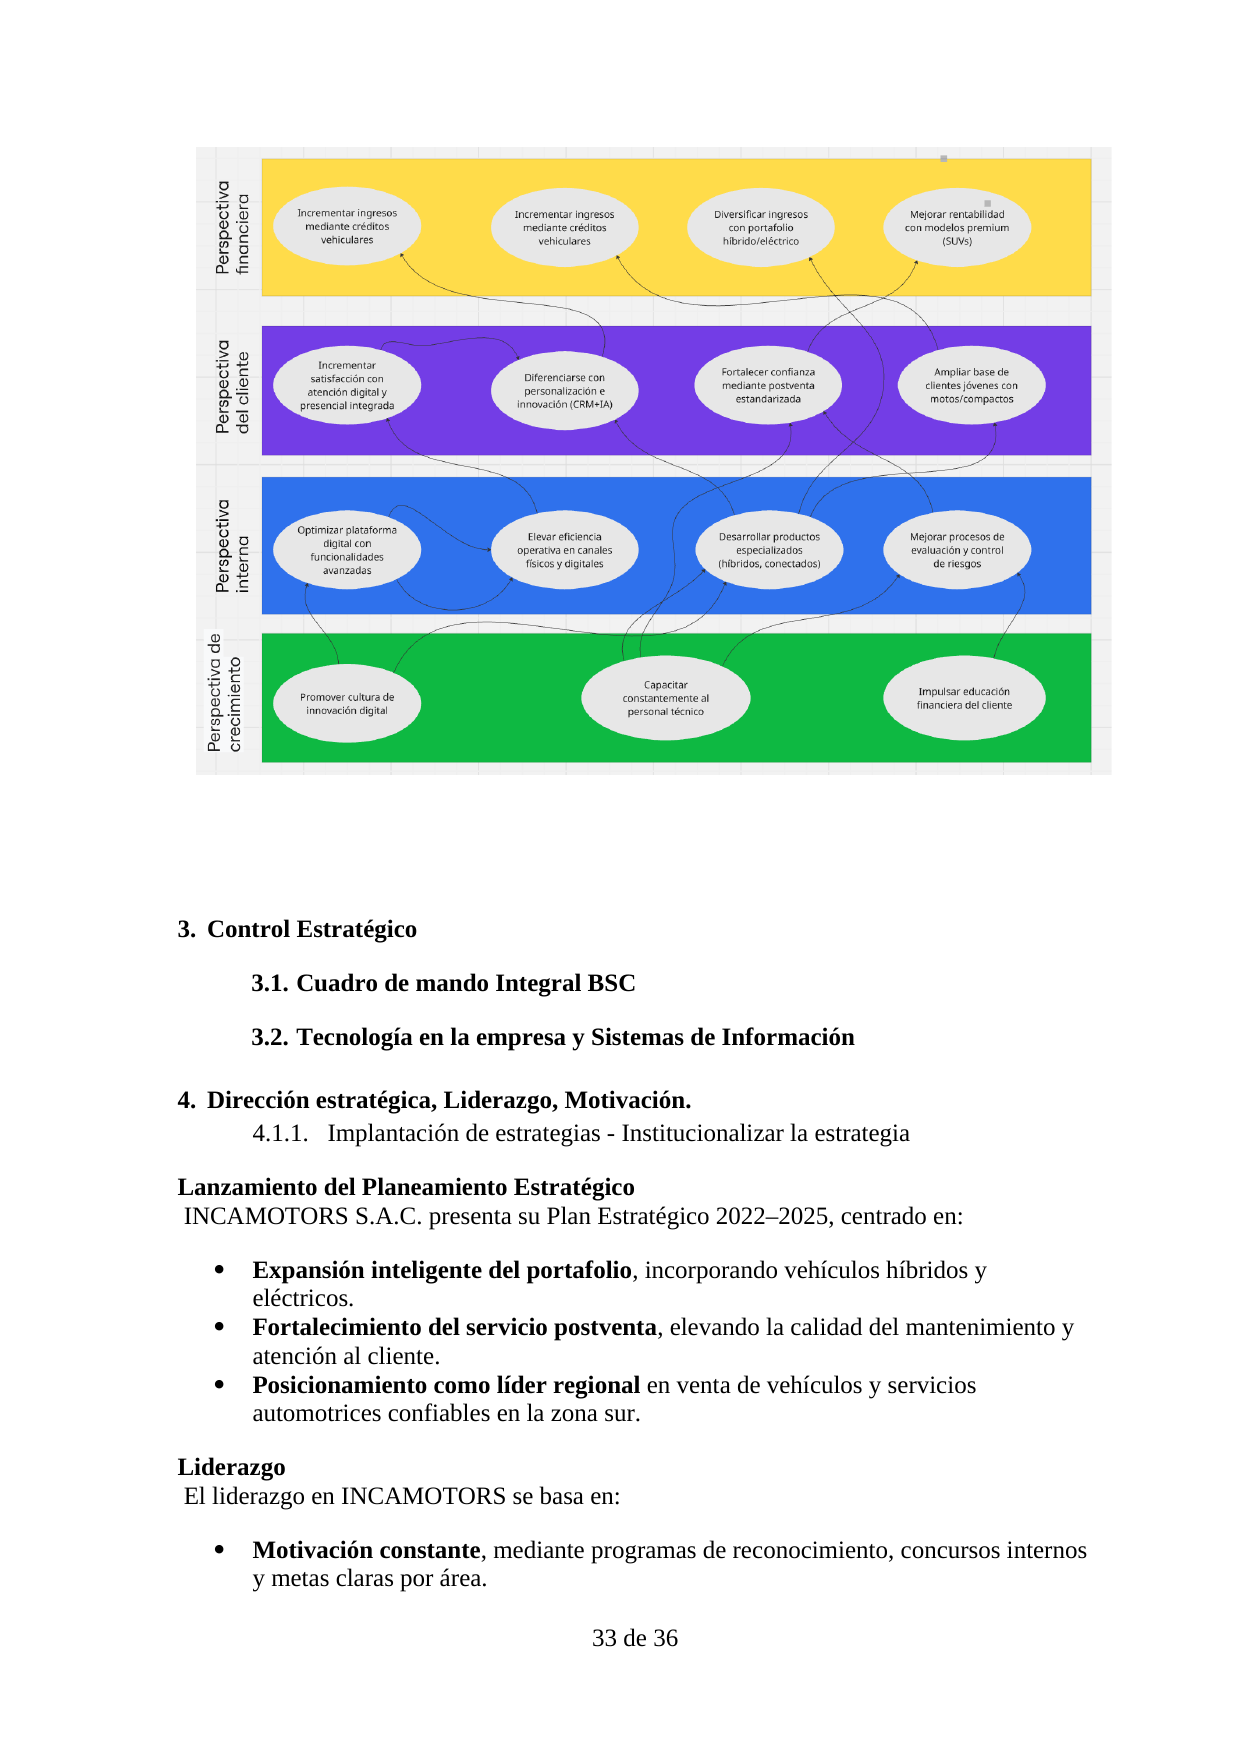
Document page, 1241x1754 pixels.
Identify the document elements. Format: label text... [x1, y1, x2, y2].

list Fortalecimiento del servicio postventa, elevando la calidad del mantenimiento y atención al cliente. [215, 1312, 1093, 1370]
list Motivación constante, mediante programas de reconocimiento, concursos internos y metas claras por área. [215, 1535, 1093, 1592]
list Posicionamiento como líder regional en venta de vehículos y servicios automotrices confiables en la zona sur. [215, 1370, 1093, 1427]
subtitle Tecnología en la empresa y Sistemas de Información [251, 1022, 1093, 1051]
subtitle Implantación de estrategias - Institucionalizar la estrategia [252, 1118, 1093, 1147]
text Liderazgo El liderazgo en INCAMOTORS se basa en: [177, 1452, 1093, 1510]
list Expansión inteligente del portafolio, incorporando vehículos híbridos y eléctricos. [215, 1255, 1093, 1312]
subtitle Control Estratégico [177, 914, 1093, 943]
subtitle Cuadro de mando Integral BSC [251, 968, 1093, 997]
subtitle Dirección estratégica, Liderazgo, Motivación. [177, 1086, 1093, 1114]
text Lanzamiento del Planeamiento Estratégico INCAMOTORS S.A.C. presenta su Plan Estratégico 2022–2025, centrado en: [177, 1172, 1093, 1230]
